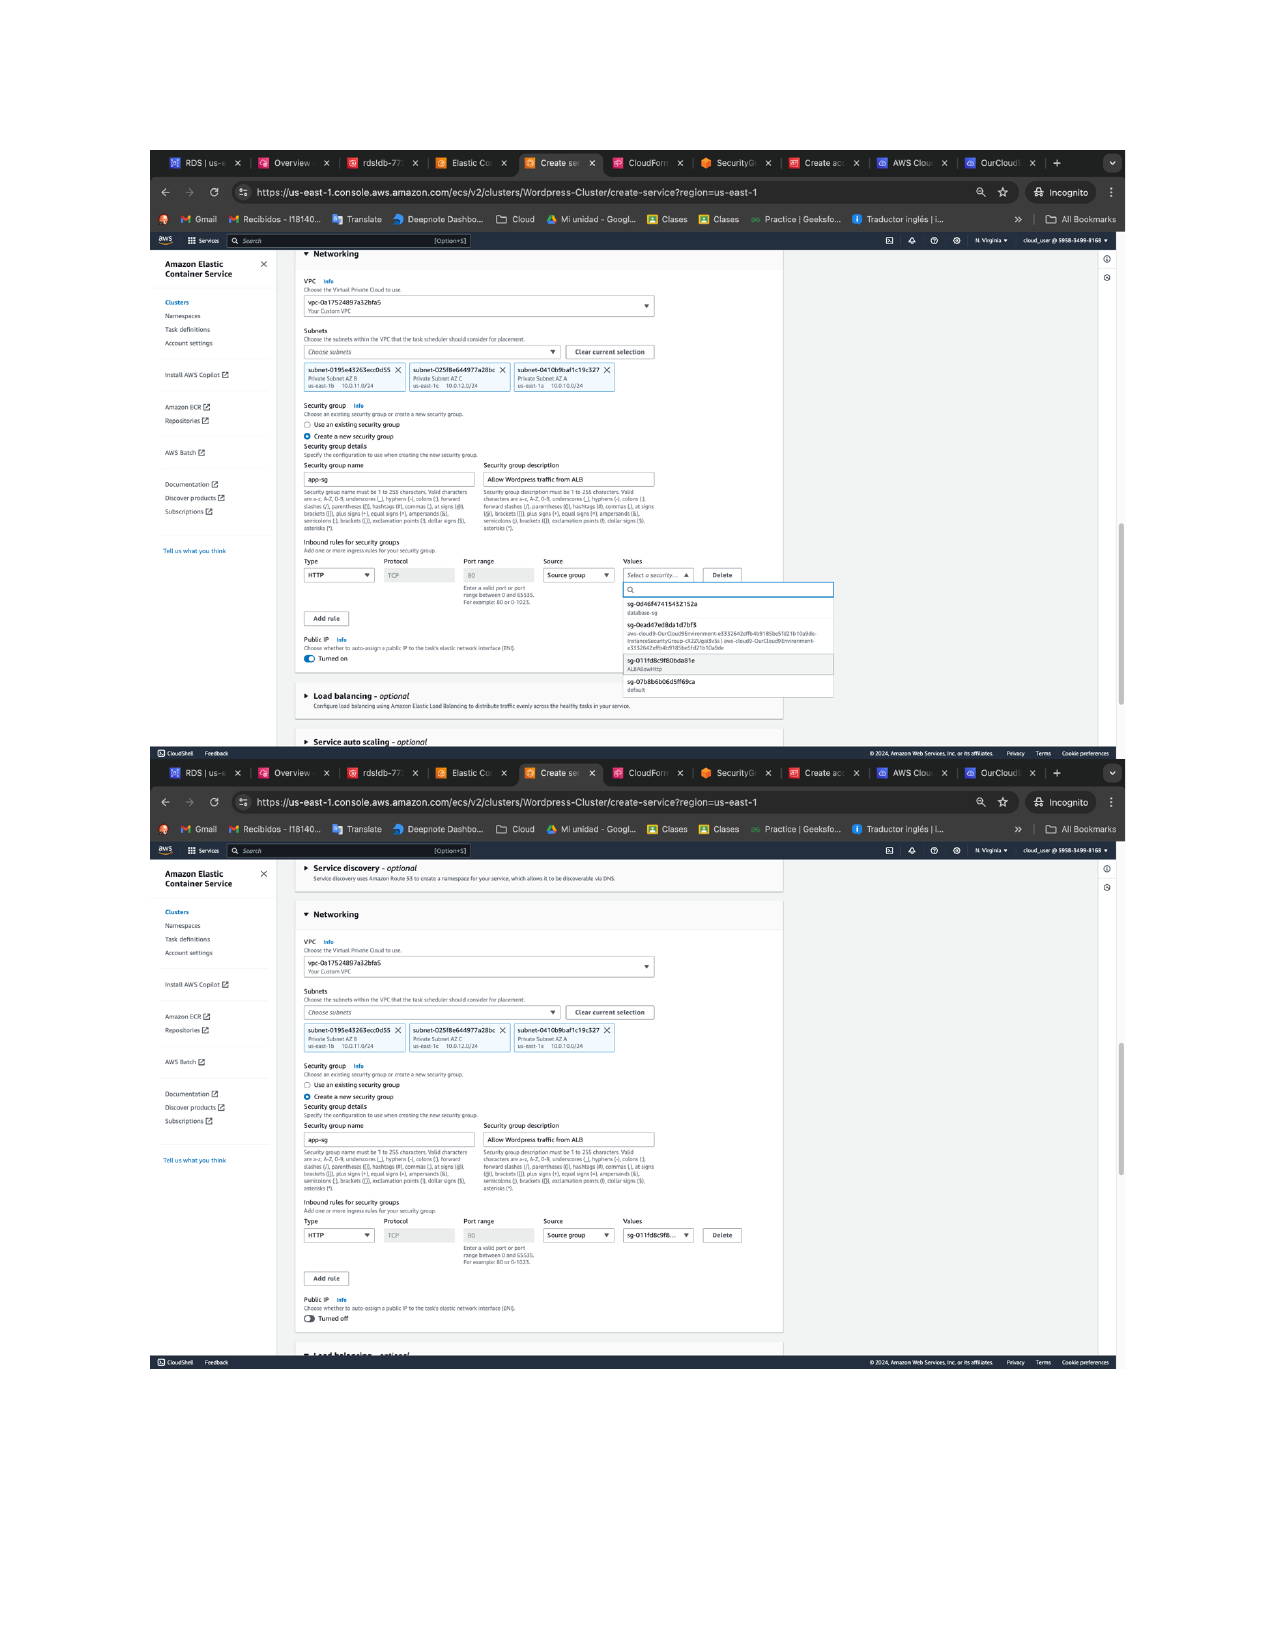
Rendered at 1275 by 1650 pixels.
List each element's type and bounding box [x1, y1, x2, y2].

picture [150, 150, 1125, 1369]
